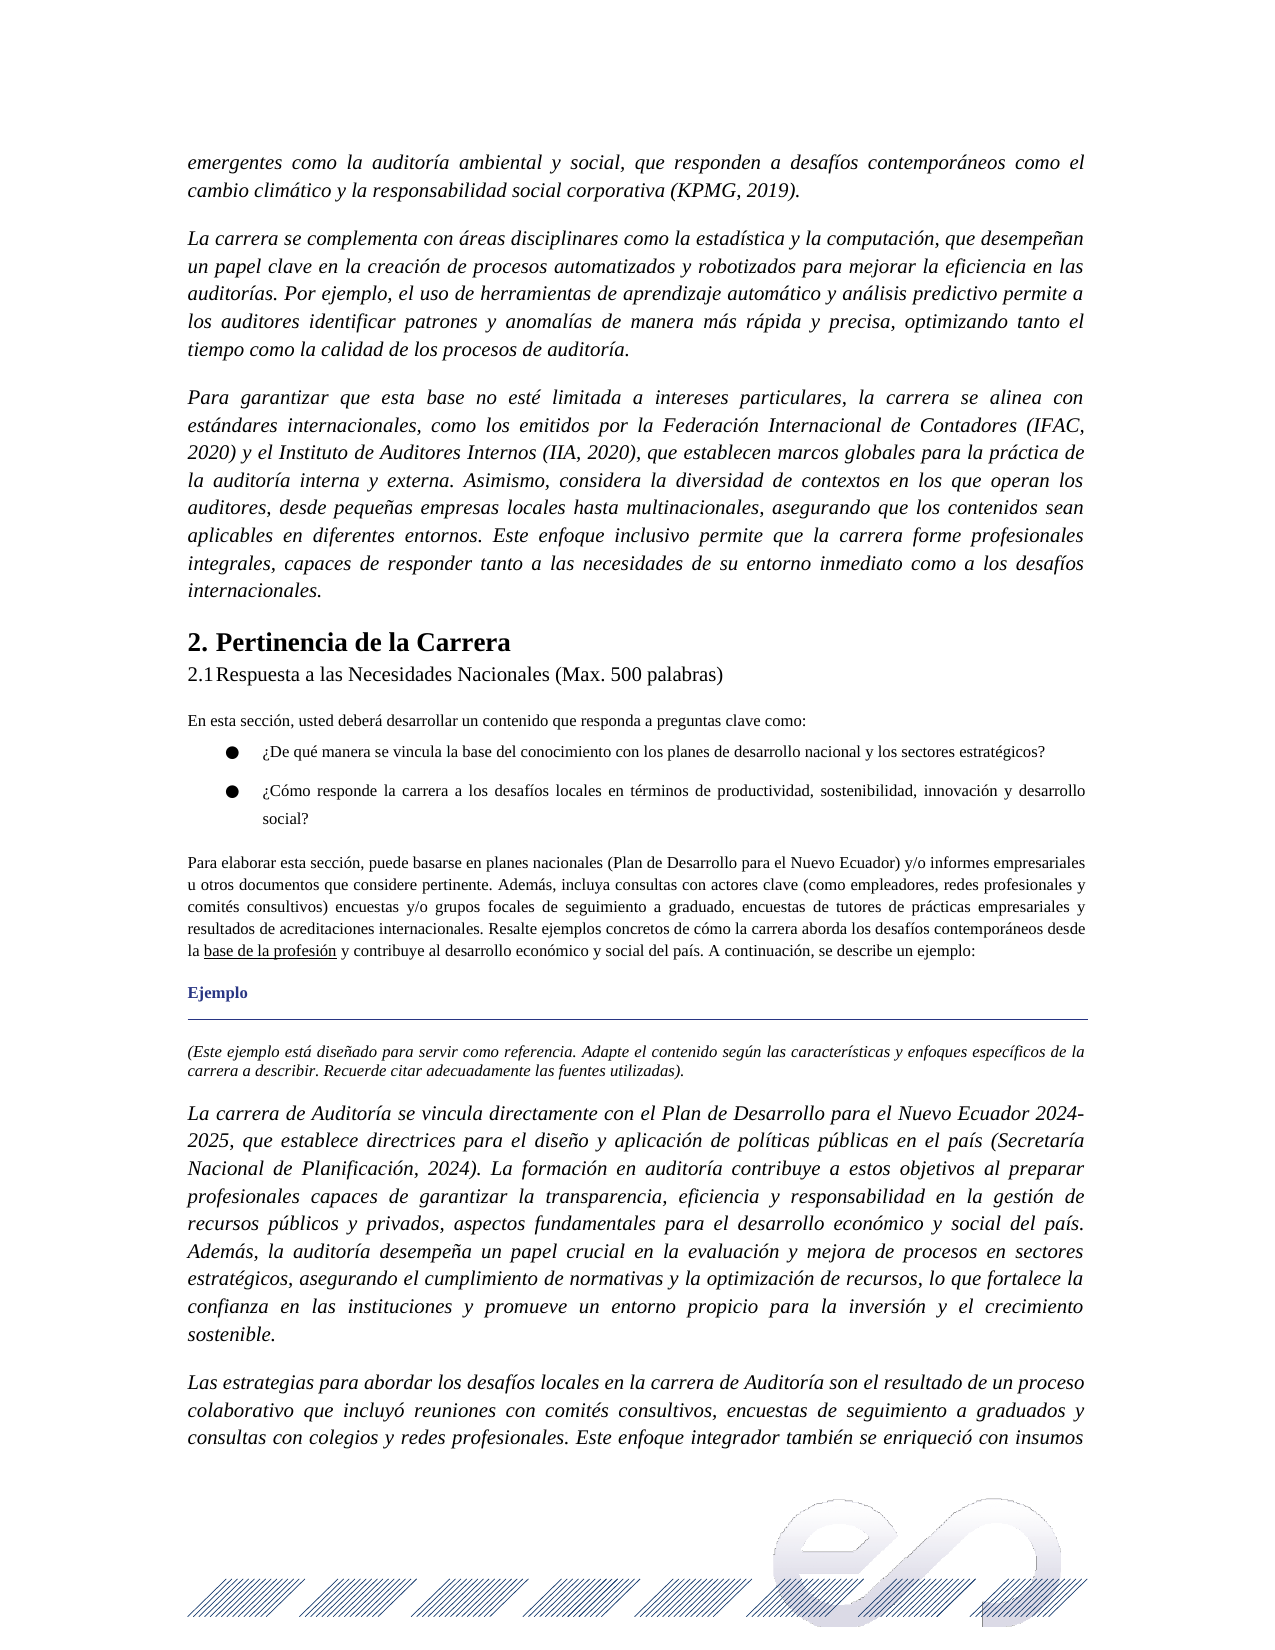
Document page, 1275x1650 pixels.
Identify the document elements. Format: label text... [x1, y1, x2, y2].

text En esta sección, usted deberá desarrollar un contenido que responda a preguntas clave como: [187, 711, 1087, 730]
text Para elaborar esta sección, puede basarse en planes nacionales (Plan de Desarrollo para el Nuevo Ecuador) y/o informes empresariales u otros documentos que considere pertinente. Además, incluya consultas con actores clave (como empleadores, redes profesionales y comités consultivos) encuestas y/o grupos focales de seguimiento a graduado, encuestas de tutores de prácticas empresariales y resultados de acreditaciones internacionales. Resalte ejemplos concretos de cómo la carrera aborda los desafíos contemporáneos desde la base de la profesión y contribuye al desarrollo económico y social del país. A continuación, se describe un ejemplo: [187, 853, 1087, 960]
list ¿De qué manera se vincula la base del conocimiento con los planes de desarrollo nacional y los sectores estratégicos? [225, 733, 1087, 767]
picture [772, 1496, 1061, 1627]
text (Este ejemplo está diseñado para servir como referencia. Adapte el contenido según las características y enfoques específicos de la carrera a describir. Recuerde citar adecuadamente las fuentes utilizadas). [187, 1042, 1087, 1080]
text La carrera de Auditoría se vincula directamente con el Plan de Desarrollo para el Nuevo Ecuador 2024-2025, que establece directrices para el diseño y aplicación de políticas públicas en el país (Secretaría Nacional de Planificación, 2024). La formación en auditoría contribuye a estos objetivos al preparar profesionales capaces de garantizar la transparencia, eficiencia y responsabilidad en la gestión de recursos públicos y privados, aspectos fundamentales para el desarrollo económico y social del país. Además, la auditoría desempeña un papel crucial en la evaluación y mejora de procesos en sectores estratégicos, asegurando el cumplimiento de normativas y la optimización de recursos, lo que fortalece la confianza en las instituciones y promueve un entorno propicio para la inversión y el crecimiento sostenible. [187, 1101, 1087, 1346]
subtitle Pertinencia de la Carrera [187, 627, 1087, 658]
text Para garantizar que esta base no esté limitada a intereses particulares, la carrera se alinea con estándares internacionales, como los emitidos por la Federación Internacional de Contadores (IFAC, 2020) y el Instituto de Auditores Internos (IIA, 2020), que establecen marcos globales para la práctica de la auditoría interna y externa. Asimismo, considera la diversidad de contextos en los que operan los auditores, desde pequeñas empresas locales hasta multinacionales, asegurando que los contenidos sean aplicables en diferentes entornos. Este enfoque inclusivo permite que la carrera forme profesionales integrales, capaces de responder tanto a las necesidades de su entorno inmediato como a los desafíos internacionales. [187, 385, 1087, 602]
list ¿Cómo responde la carrera a los desafíos locales en términos de productividad, sostenibilidad, innovación y desarrollo social? [225, 772, 1087, 828]
list Respuesta a las Necesidades Nacionales (Max. 500 palabras) [187, 662, 1087, 686]
text La carrera se complementa con áreas disciplinares como la estadística y la computación, que desempeñan un papel clave en la creación de procesos automatizados y robotizados para mejorar la eficiencia en las auditorías. Por ejemplo, el uso de herramientas de aprendizaje automático y análisis predictivo permite a los auditores identificar patrones y anomalías de manera más rápida y precisa, optimizando tanto el tiempo como la calidad de los procesos de auditoría. [187, 226, 1087, 361]
text Ejemplo [187, 983, 1087, 1019]
